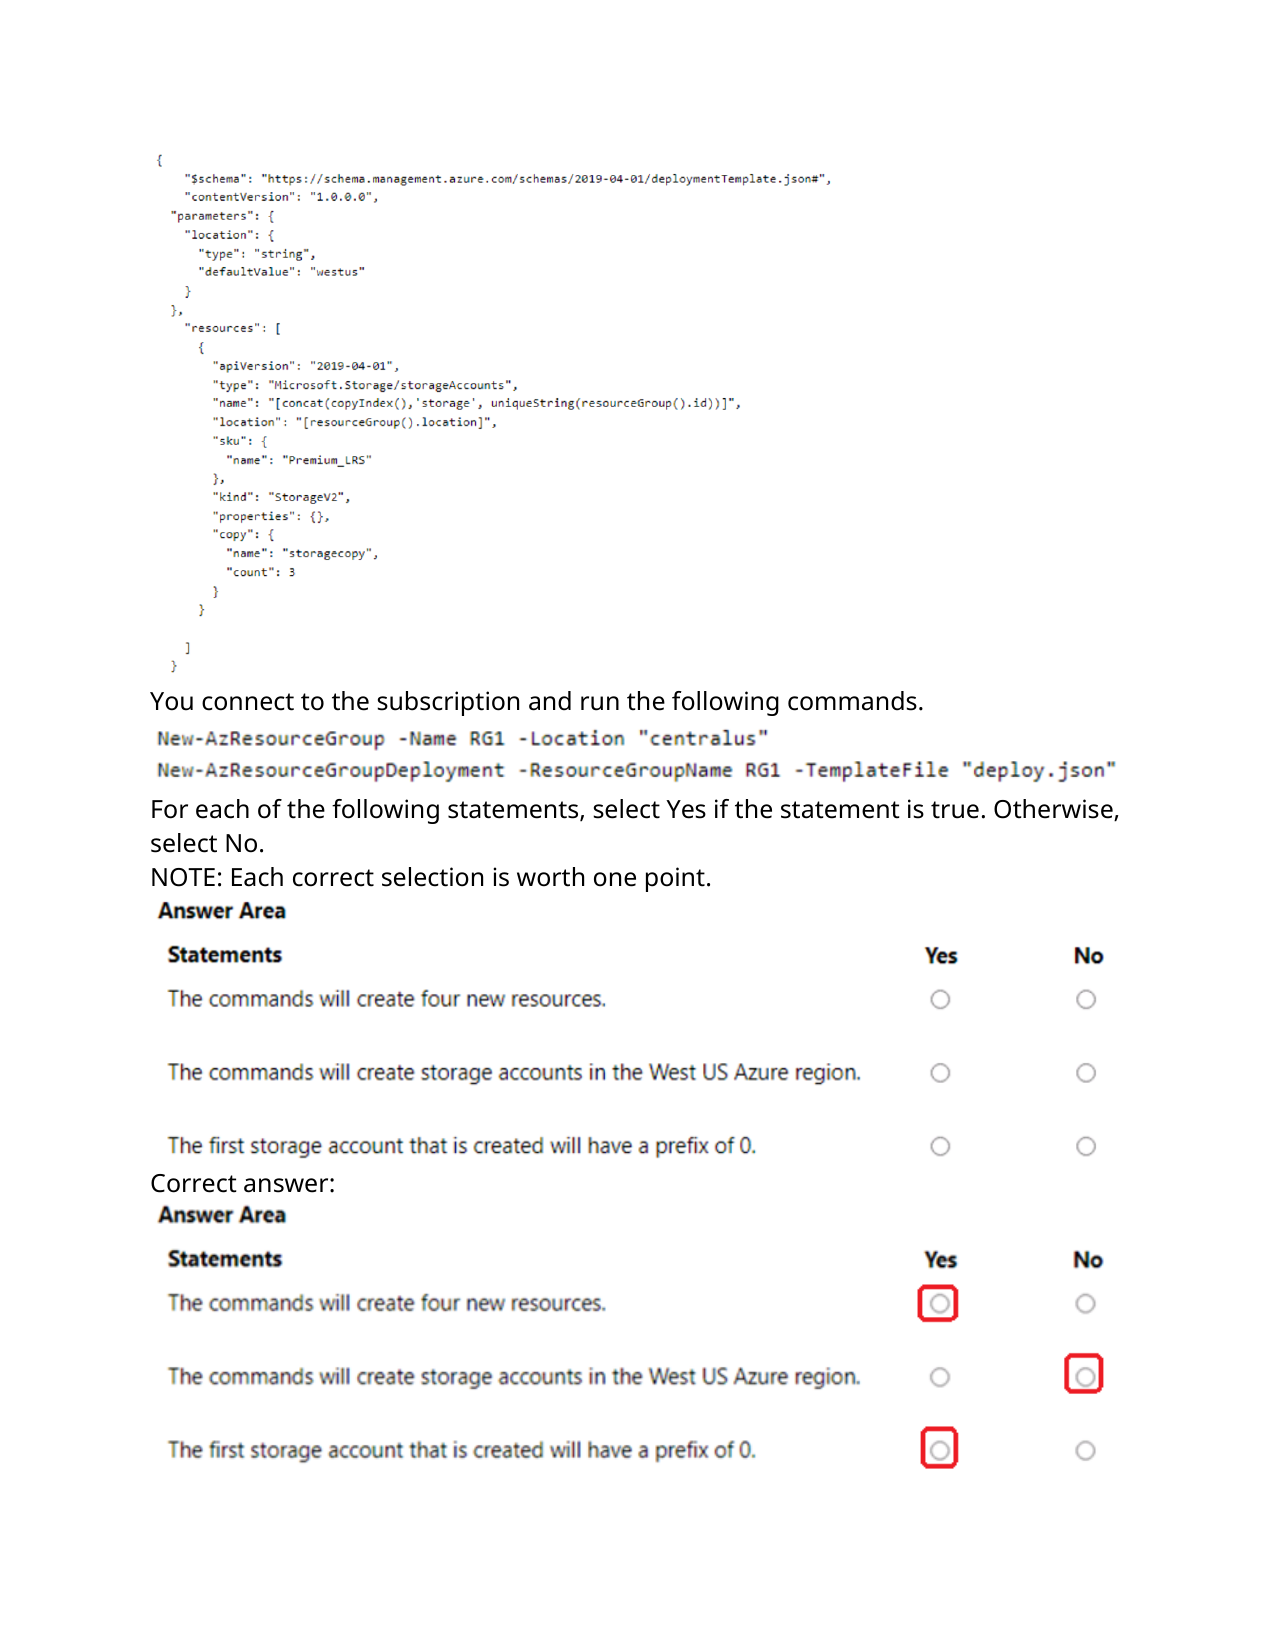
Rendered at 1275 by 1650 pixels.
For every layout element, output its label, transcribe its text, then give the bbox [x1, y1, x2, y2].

text Correct answer: [150, 1166, 1125, 1200]
text You connect to the subscription and run the following commands. [150, 683, 1125, 717]
text For each of the following statements, select Yes if the statement is true. Otherwise, select No. [150, 792, 1125, 860]
text NOTE: Each correct selection is worth one point. [150, 860, 1125, 894]
